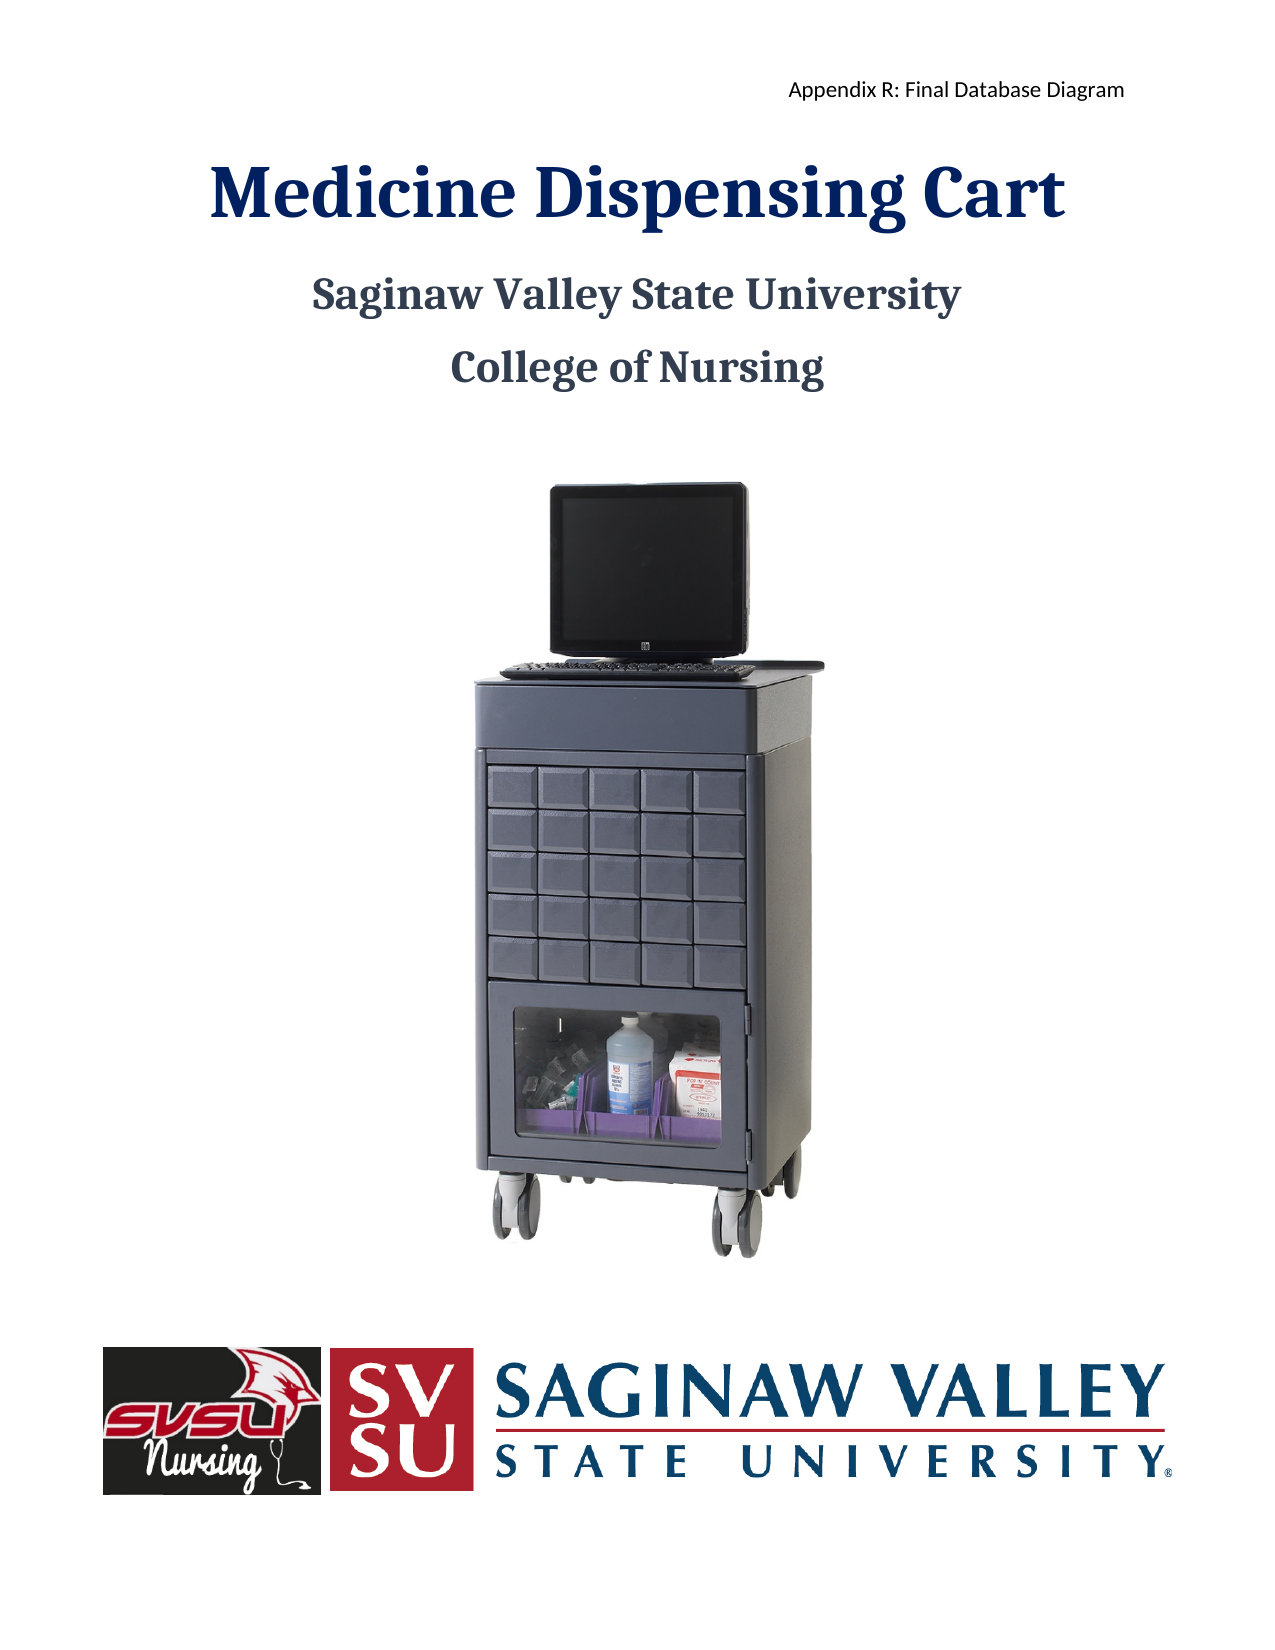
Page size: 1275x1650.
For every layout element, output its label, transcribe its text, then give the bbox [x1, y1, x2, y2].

picture [103, 1347, 321, 1495]
text Saginaw Valley State University [150, 268, 1125, 321]
text College of Nursing [150, 342, 1125, 394]
picture [330, 1348, 1172, 1491]
picture [419, 461, 856, 1280]
subtitle Medicine Dispensing Cart [150, 150, 1125, 236]
